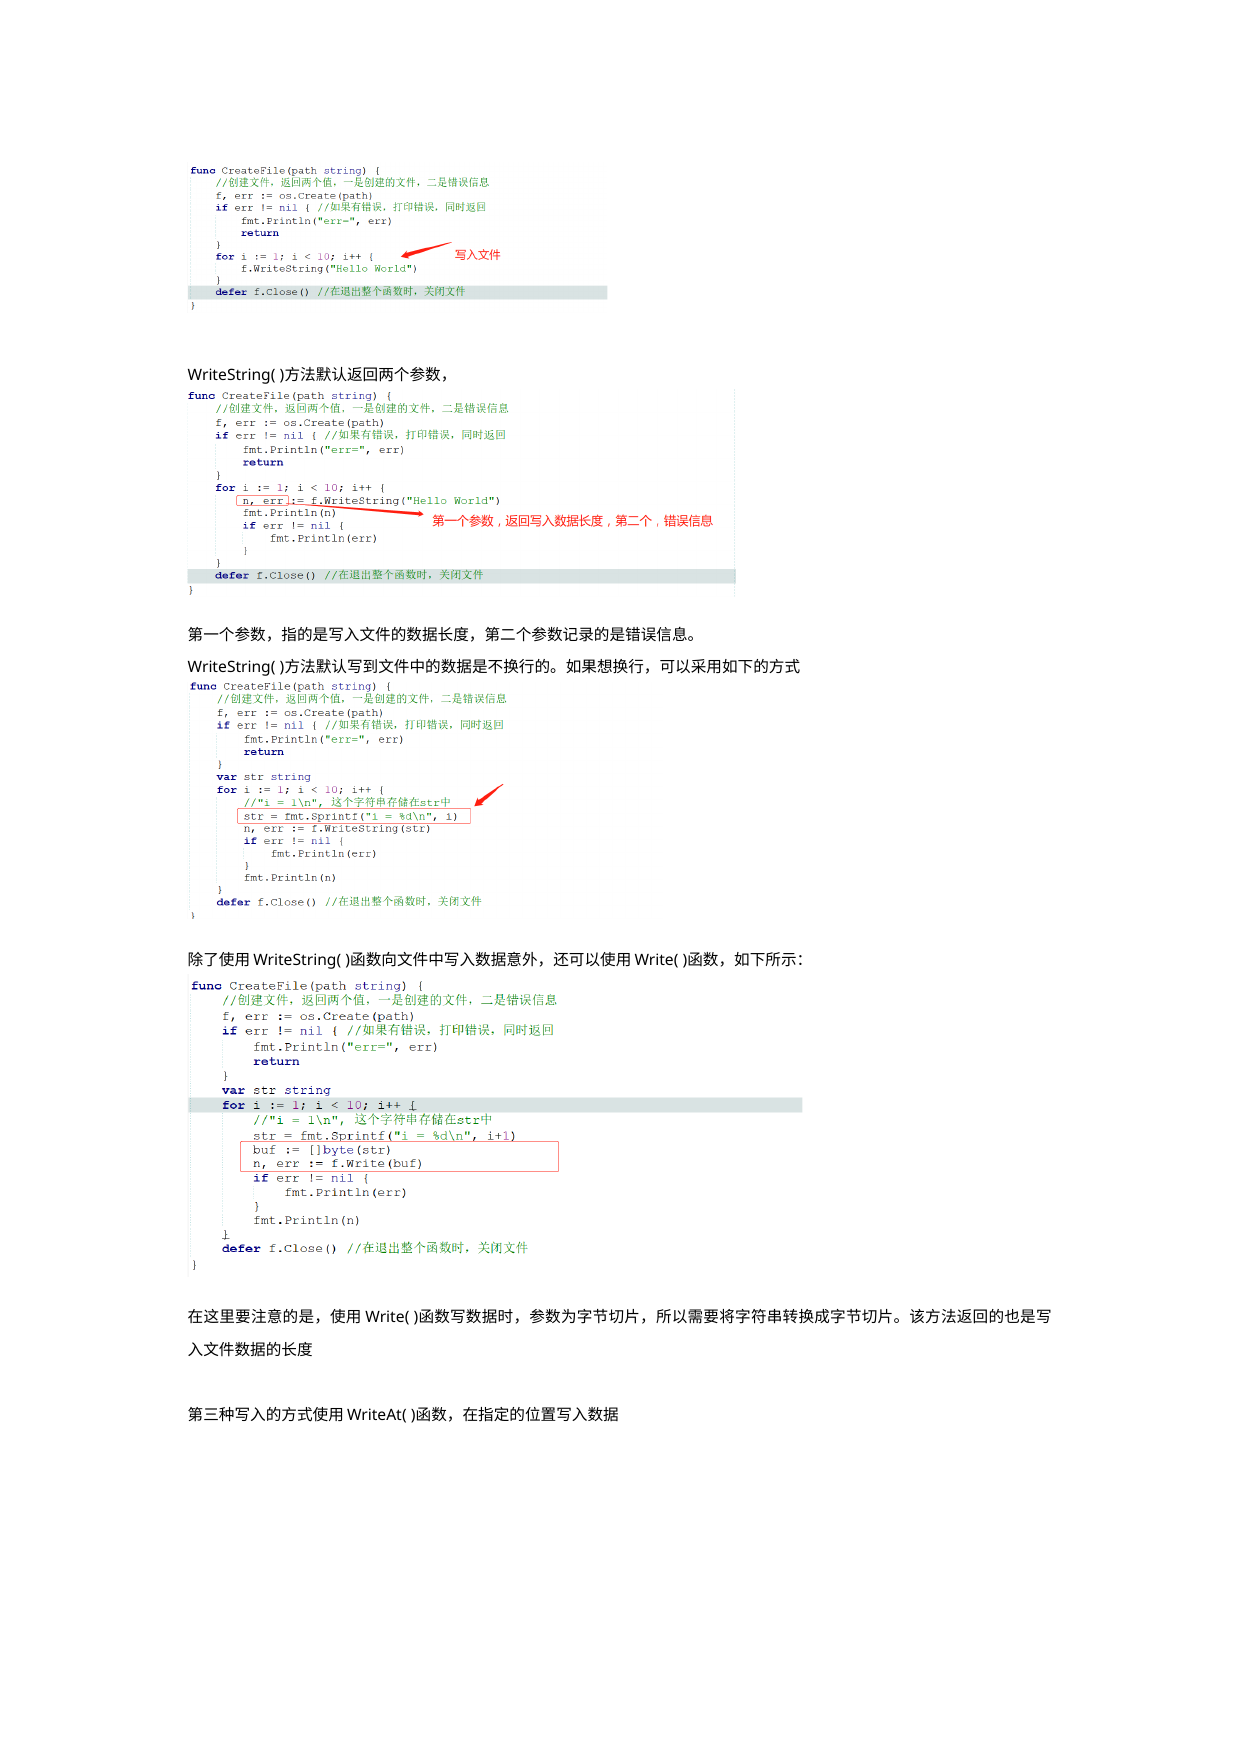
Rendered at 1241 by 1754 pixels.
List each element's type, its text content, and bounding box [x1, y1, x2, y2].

text WriteString( )方法默认返回两个参数， [187, 357, 1053, 389]
text 第三种写入的方式使用WriteAt( )函数，在指定的位置写入数据 [187, 1397, 1053, 1429]
picture [187, 682, 664, 919]
text 在这里要注意的是，使用Write( )函数写数据时，参数为字节切片，所以需要将字符串转换成字节切片。该方法返回的也是写入文件数据的长度 [187, 1299, 1053, 1364]
text 第一个参数，指的是写入文件的数据长度，第二个参数记录的是错误信息。 [187, 617, 1053, 649]
picture [187, 389, 736, 597]
picture [187, 162, 608, 313]
picture [187, 974, 803, 1277]
text 除了使用WriteString( )函数向文件中写入数据意外，还可以使用Write( )函数，如下所示： [187, 942, 1053, 974]
text WriteString( )方法默认写到文件中的数据是不换行的。如果想换行，可以采用如下的方式 [187, 649, 1053, 682]
